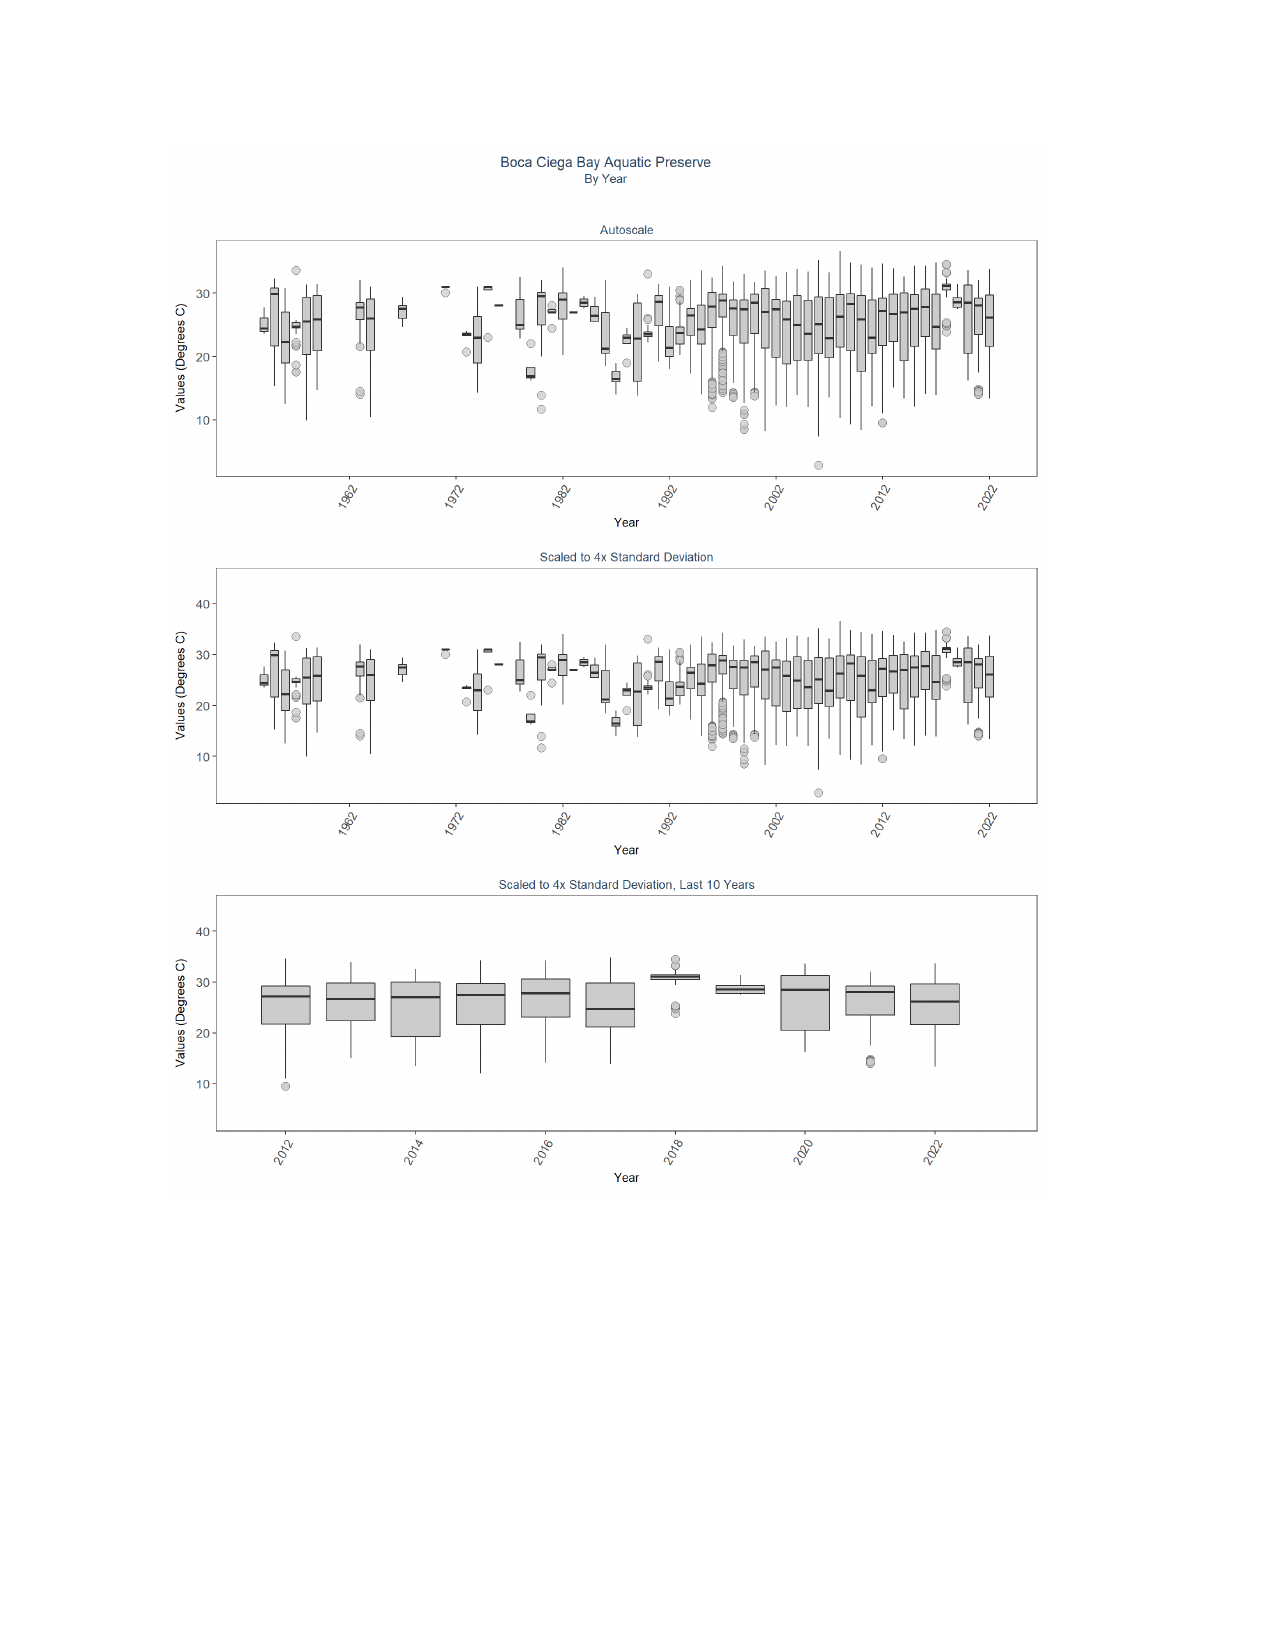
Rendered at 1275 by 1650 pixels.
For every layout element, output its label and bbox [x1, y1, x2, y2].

picture [168, 150, 1044, 1200]
